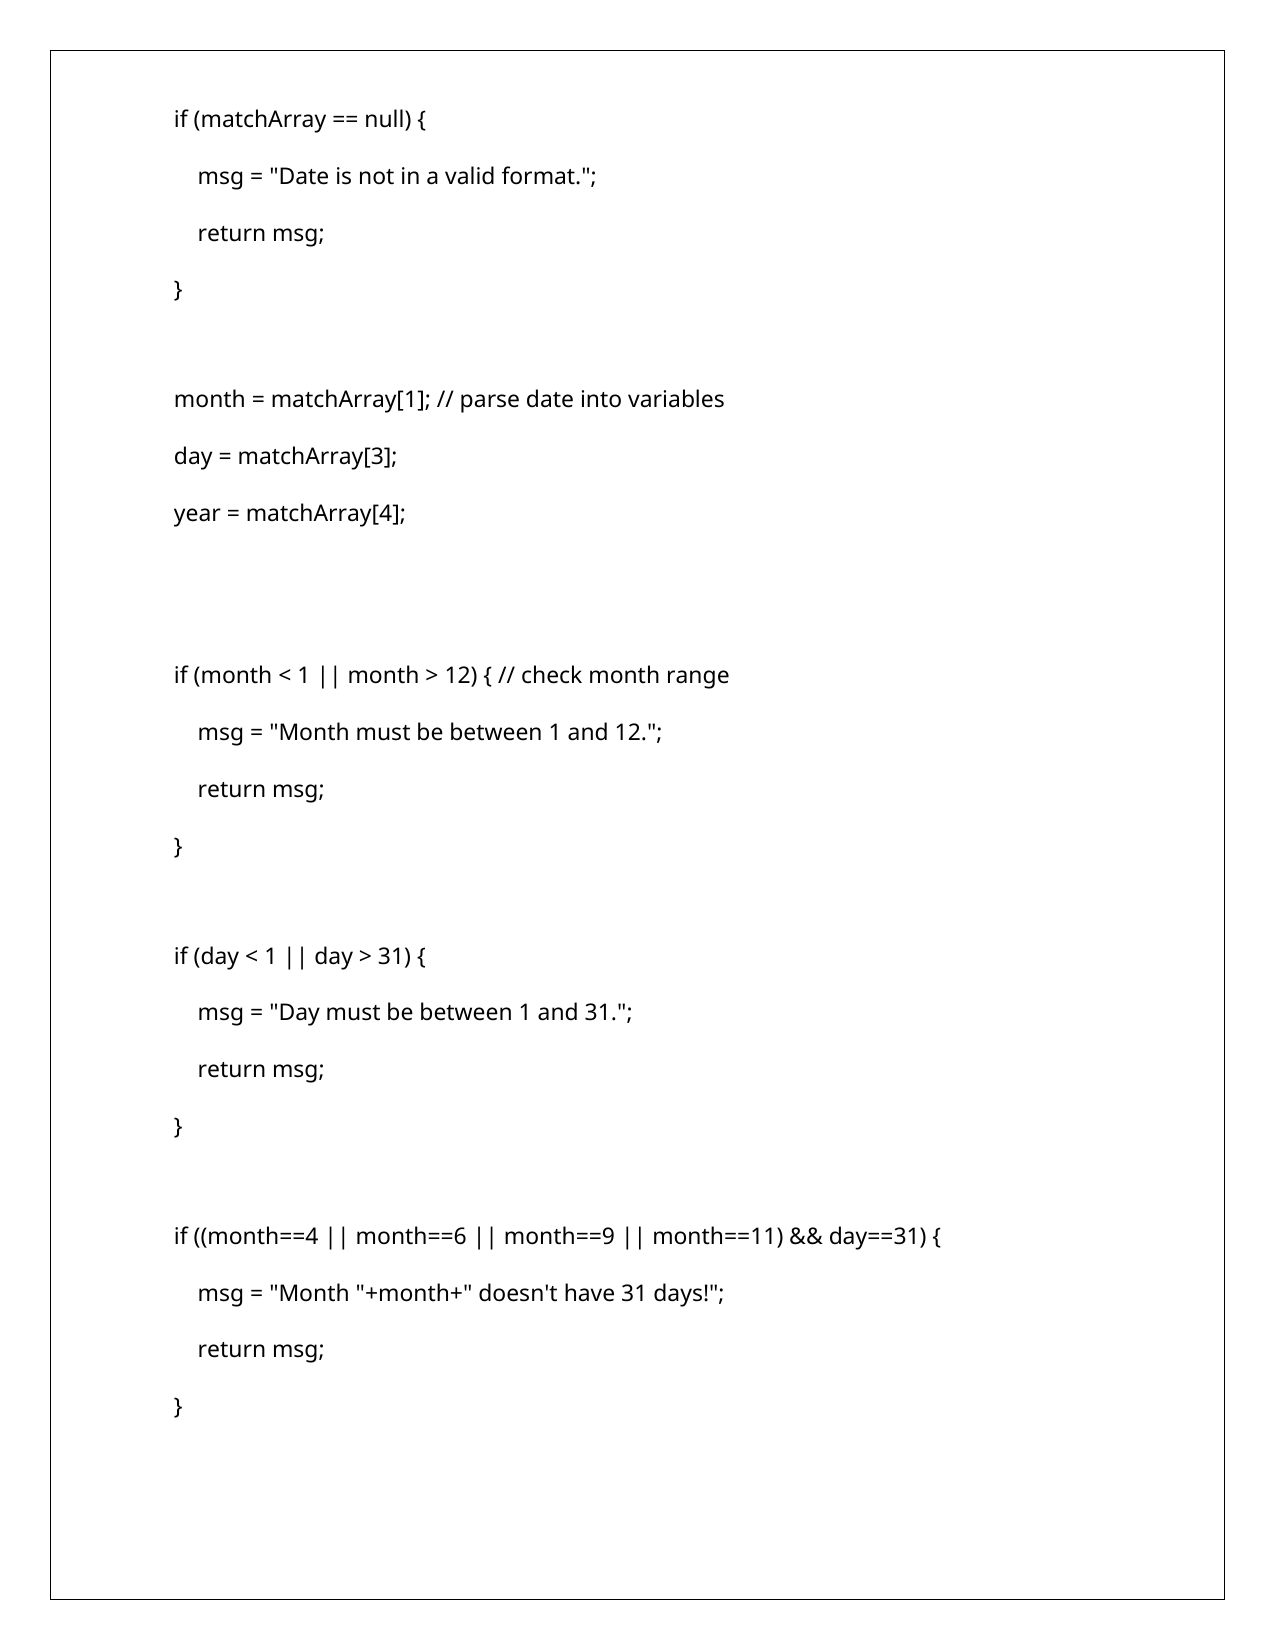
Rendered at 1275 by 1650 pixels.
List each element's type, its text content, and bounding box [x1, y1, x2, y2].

text if (matchArray == null) { [150, 103, 1125, 134]
text } [150, 1110, 1125, 1141]
text msg = "Date is not in a valid format."; [150, 160, 1125, 191]
text if (month < 1 || month > 12) { // check month range [150, 659, 1125, 691]
text return msg; [150, 1333, 1125, 1364]
text } [150, 1390, 1125, 1421]
text return msg; [150, 773, 1125, 804]
text msg = "Day must be between 1 and 31."; [150, 996, 1125, 1028]
text msg = "Month "+month+" doesn't have 31 days!"; [150, 1276, 1125, 1308]
text if ((month==4 || month==6 || month==9 || month==11) && day==31) { [150, 1220, 1125, 1251]
text } [150, 273, 1125, 304]
text month = matchArray[1]; // parse date into variables [150, 383, 1125, 414]
text msg = "Month must be between 1 and 12."; [150, 716, 1125, 747]
text year = matchArray[4]; [150, 497, 1125, 528]
text if (day < 1 || day > 31) { [150, 939, 1125, 971]
text } [150, 830, 1125, 861]
text return msg; [150, 1053, 1125, 1084]
text day = matchArray[3]; [150, 440, 1125, 471]
text return msg; [150, 217, 1125, 248]
